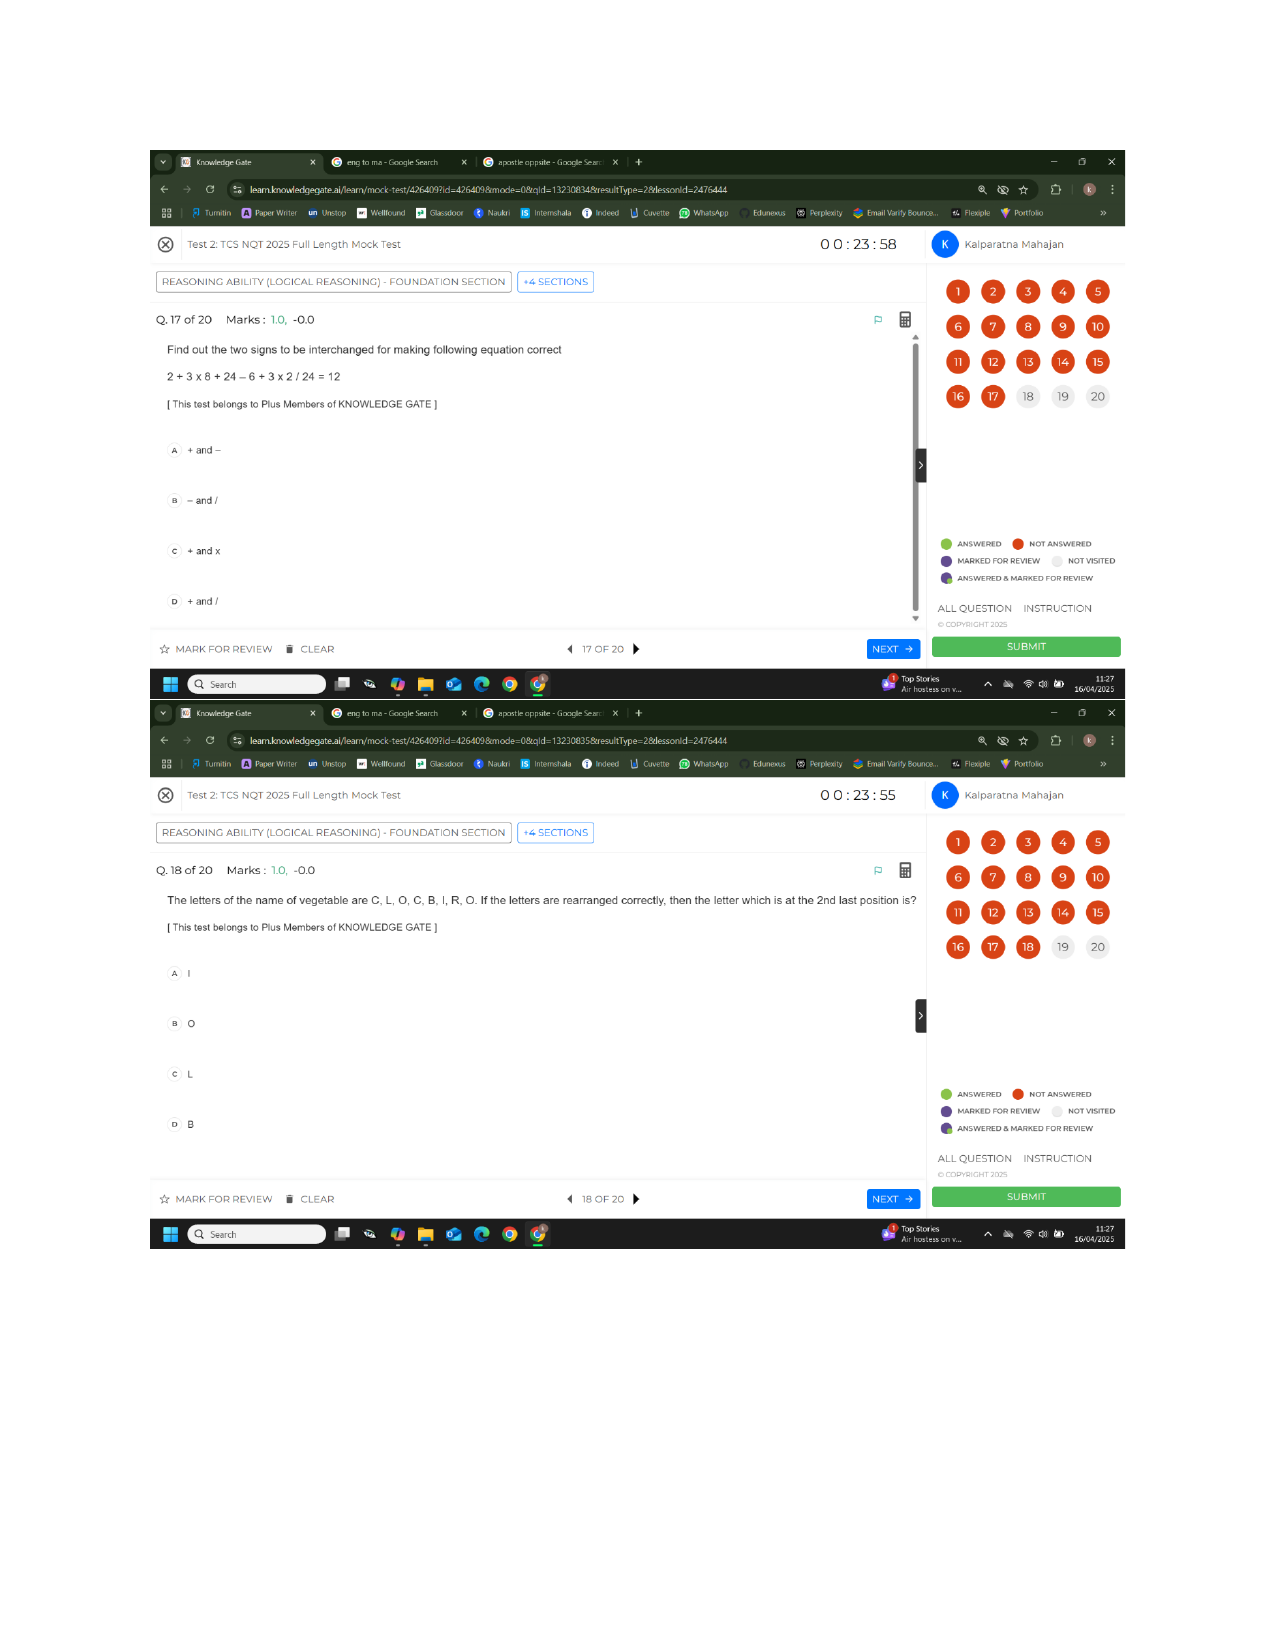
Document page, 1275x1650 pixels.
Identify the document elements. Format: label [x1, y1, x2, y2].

picture [150, 700, 1125, 1249]
picture [150, 150, 1125, 699]
